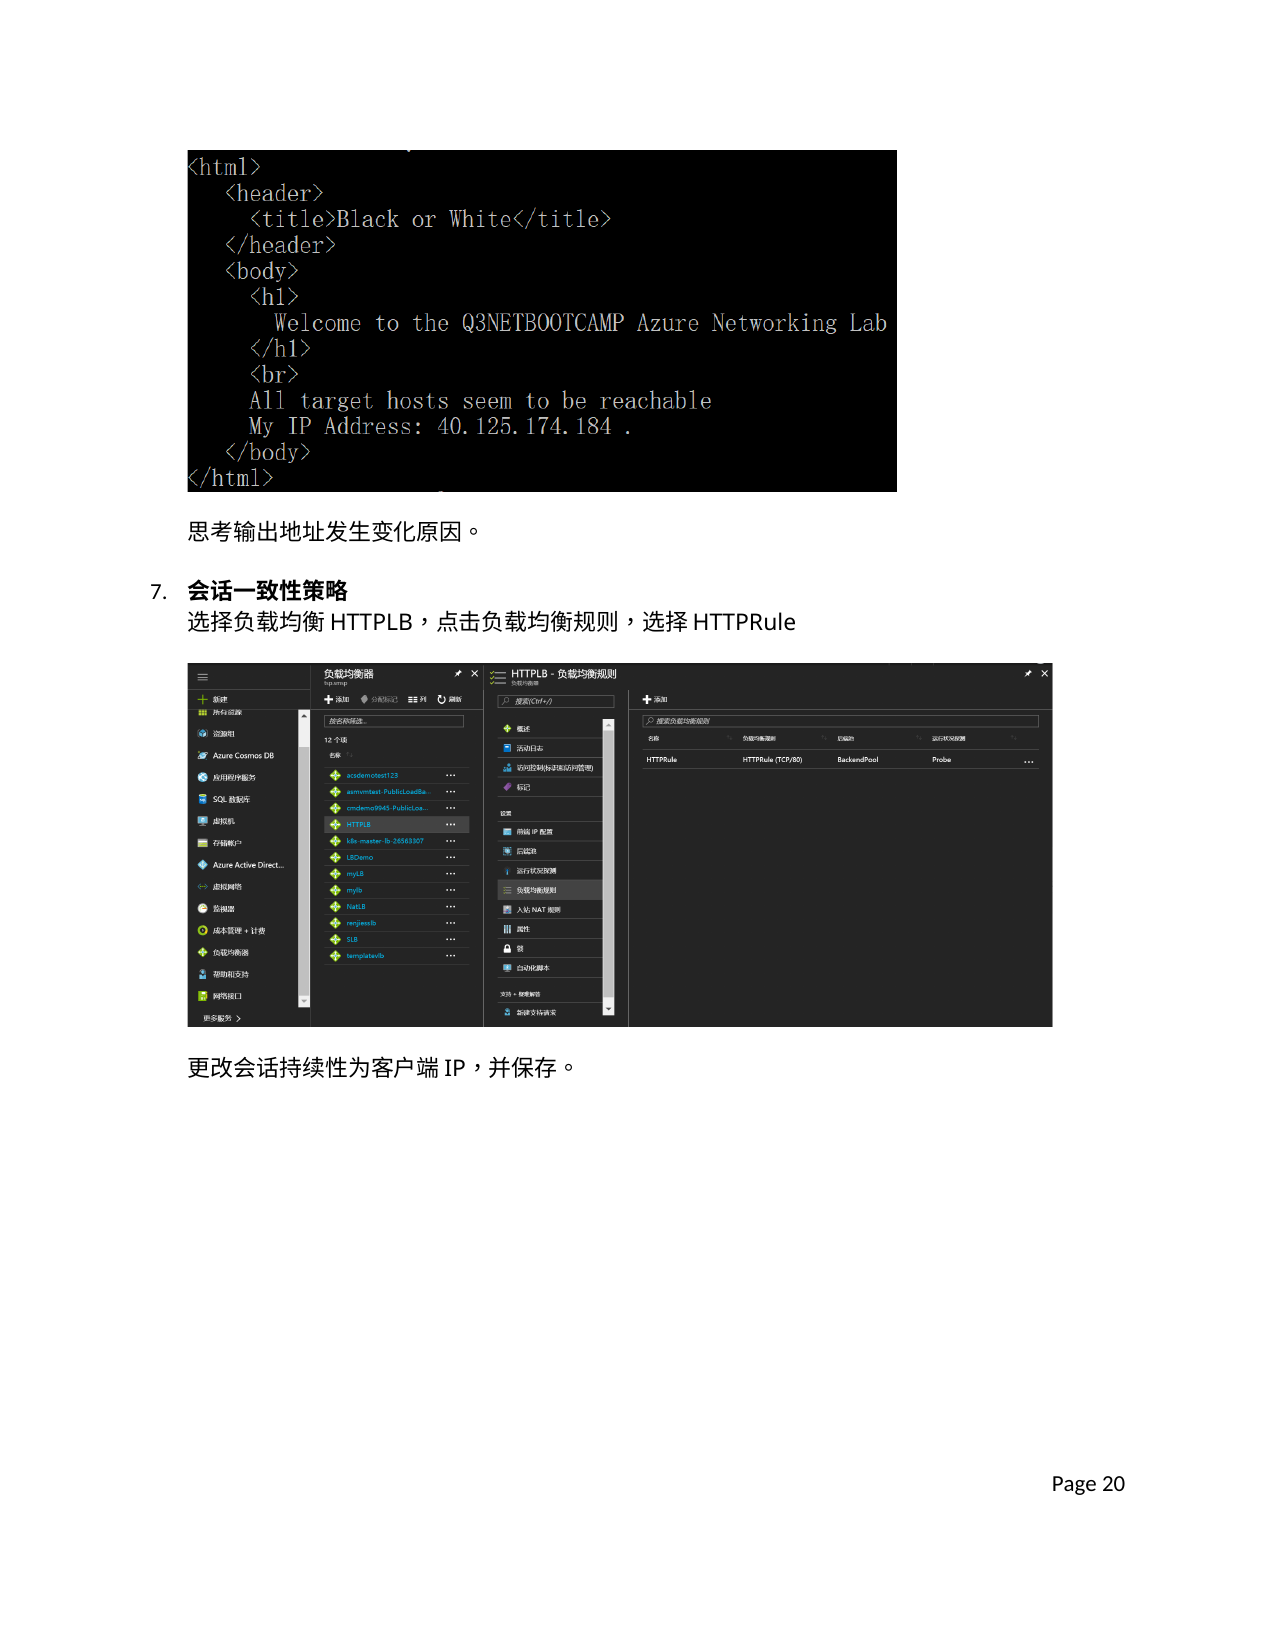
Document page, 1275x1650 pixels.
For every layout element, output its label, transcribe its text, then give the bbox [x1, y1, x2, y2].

picture [187, 663, 1053, 1027]
picture [187, 150, 897, 492]
text 更改会话持续性为客户端IP，并保存。 [187, 1052, 1125, 1083]
text 选择负载均衡HTTPLB，点击负载均衡规则，选择HTTPRule [187, 606, 1125, 638]
text 思考输出地址发生变化原因。 [187, 516, 1125, 548]
list 会话一致性策略 [150, 573, 1125, 606]
